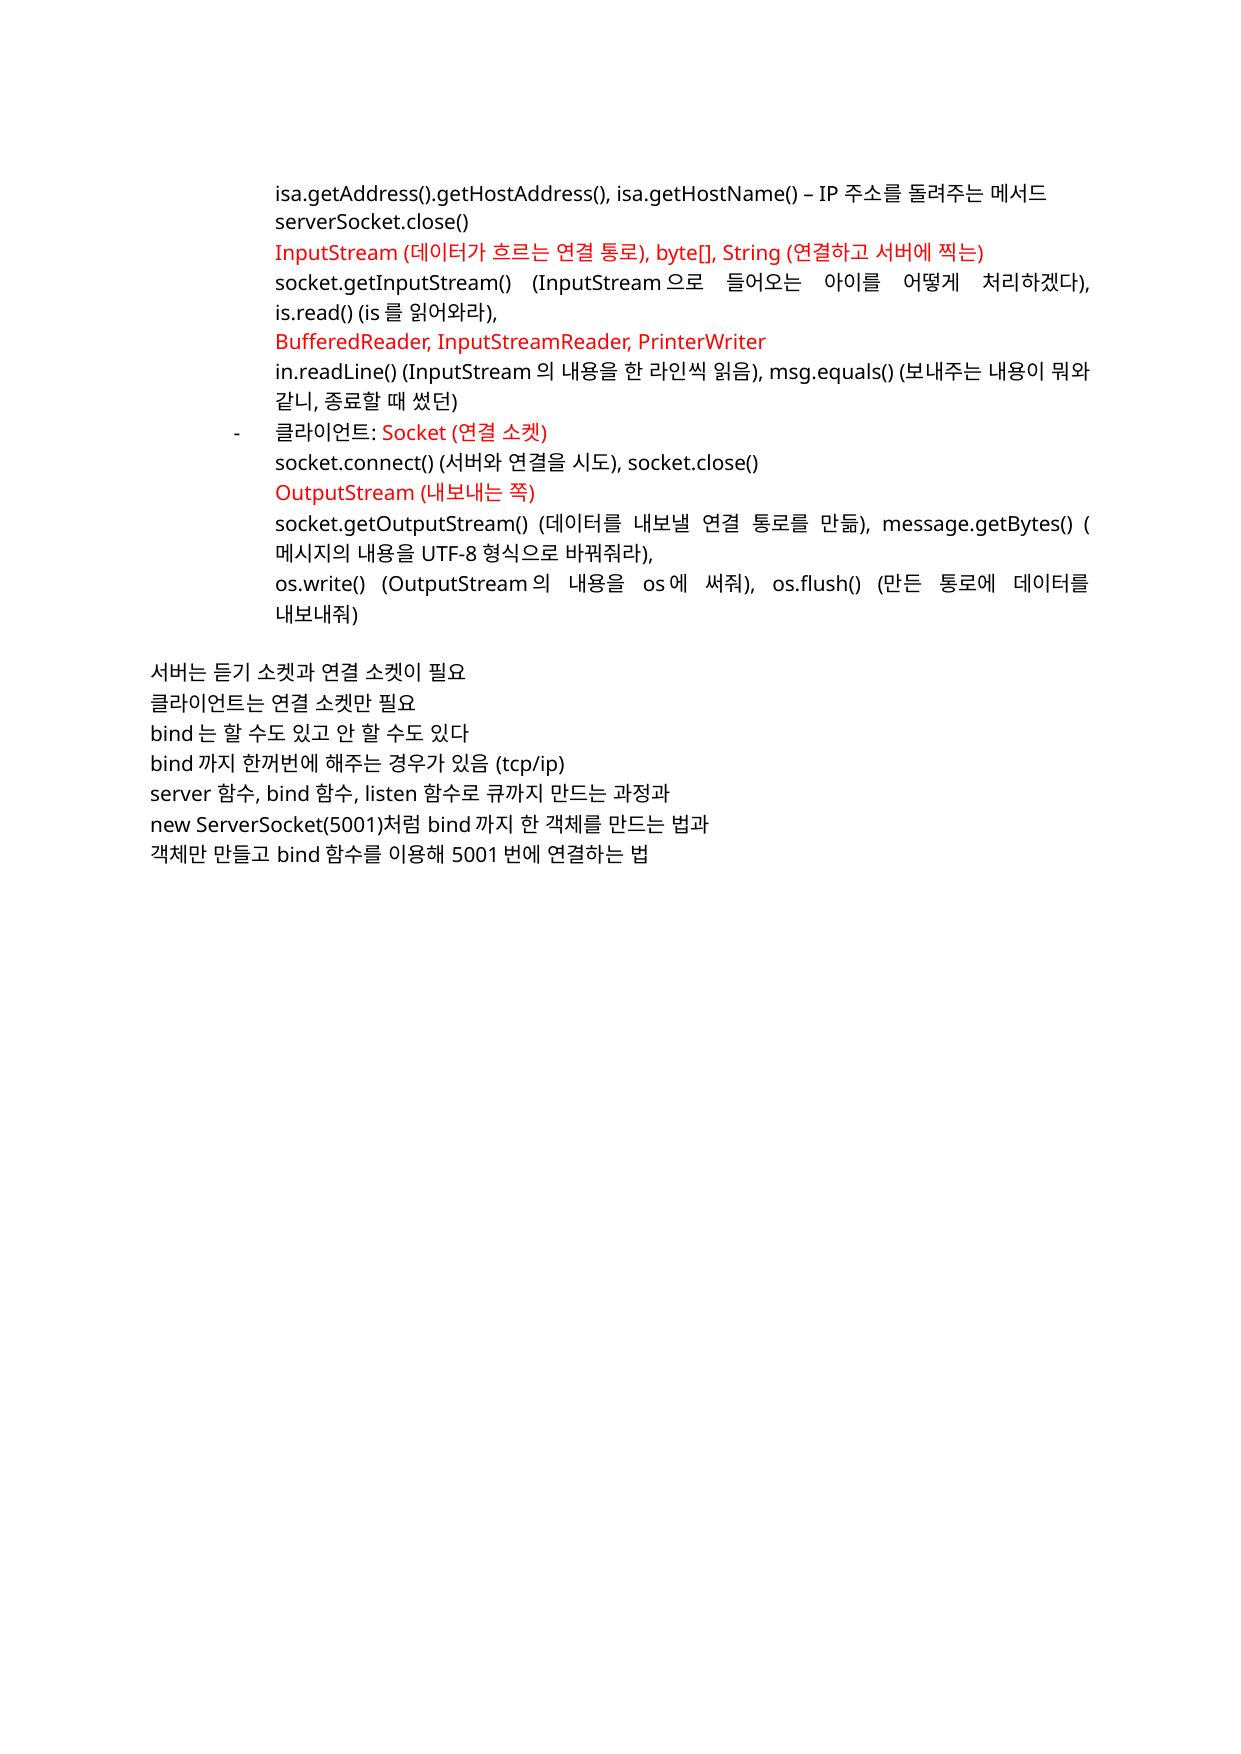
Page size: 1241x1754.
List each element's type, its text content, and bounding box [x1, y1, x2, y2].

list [233, 177, 1090, 416]
text 객체만 만들고 bind함수를 이용해 5001번에 연결하는 법 [150, 838, 1090, 868]
text bind는 할 수도 있고 안 할 수도 있다 [150, 717, 1090, 747]
text bind까지 한꺼번에 해주는 경우가 있음 (tcp/ip) [150, 747, 1090, 778]
text 클라이언트는 연결 소켓만 필요 [150, 687, 1090, 717]
list 클라이언트: Socket (연결 소켓) socket.connect() (서버와 연결을 시도), socket.close() OutputStream (내보내는 쪽) socket.getOutputStream() (데이터를 내보낼 연결 통로를 만듦), message.getBytes() (메시지의 내용을 UTF-8 형식으로 바꿔줘라), os.write() (OutputStream의 내용을 os에 써줘), os.flush() (만든 통로에 데이터를 내보내줘) [233, 416, 1090, 628]
text 서버는 듣기 소켓과 연결 소켓이 필요 [150, 657, 1090, 687]
text new ServerSocket(5001)처럼 bind까지 한 객체를 만드는 법과 [150, 808, 1090, 838]
text server 함수, bind 함수, listen 함수로 큐까지 만드는 과정과 [150, 778, 1090, 808]
